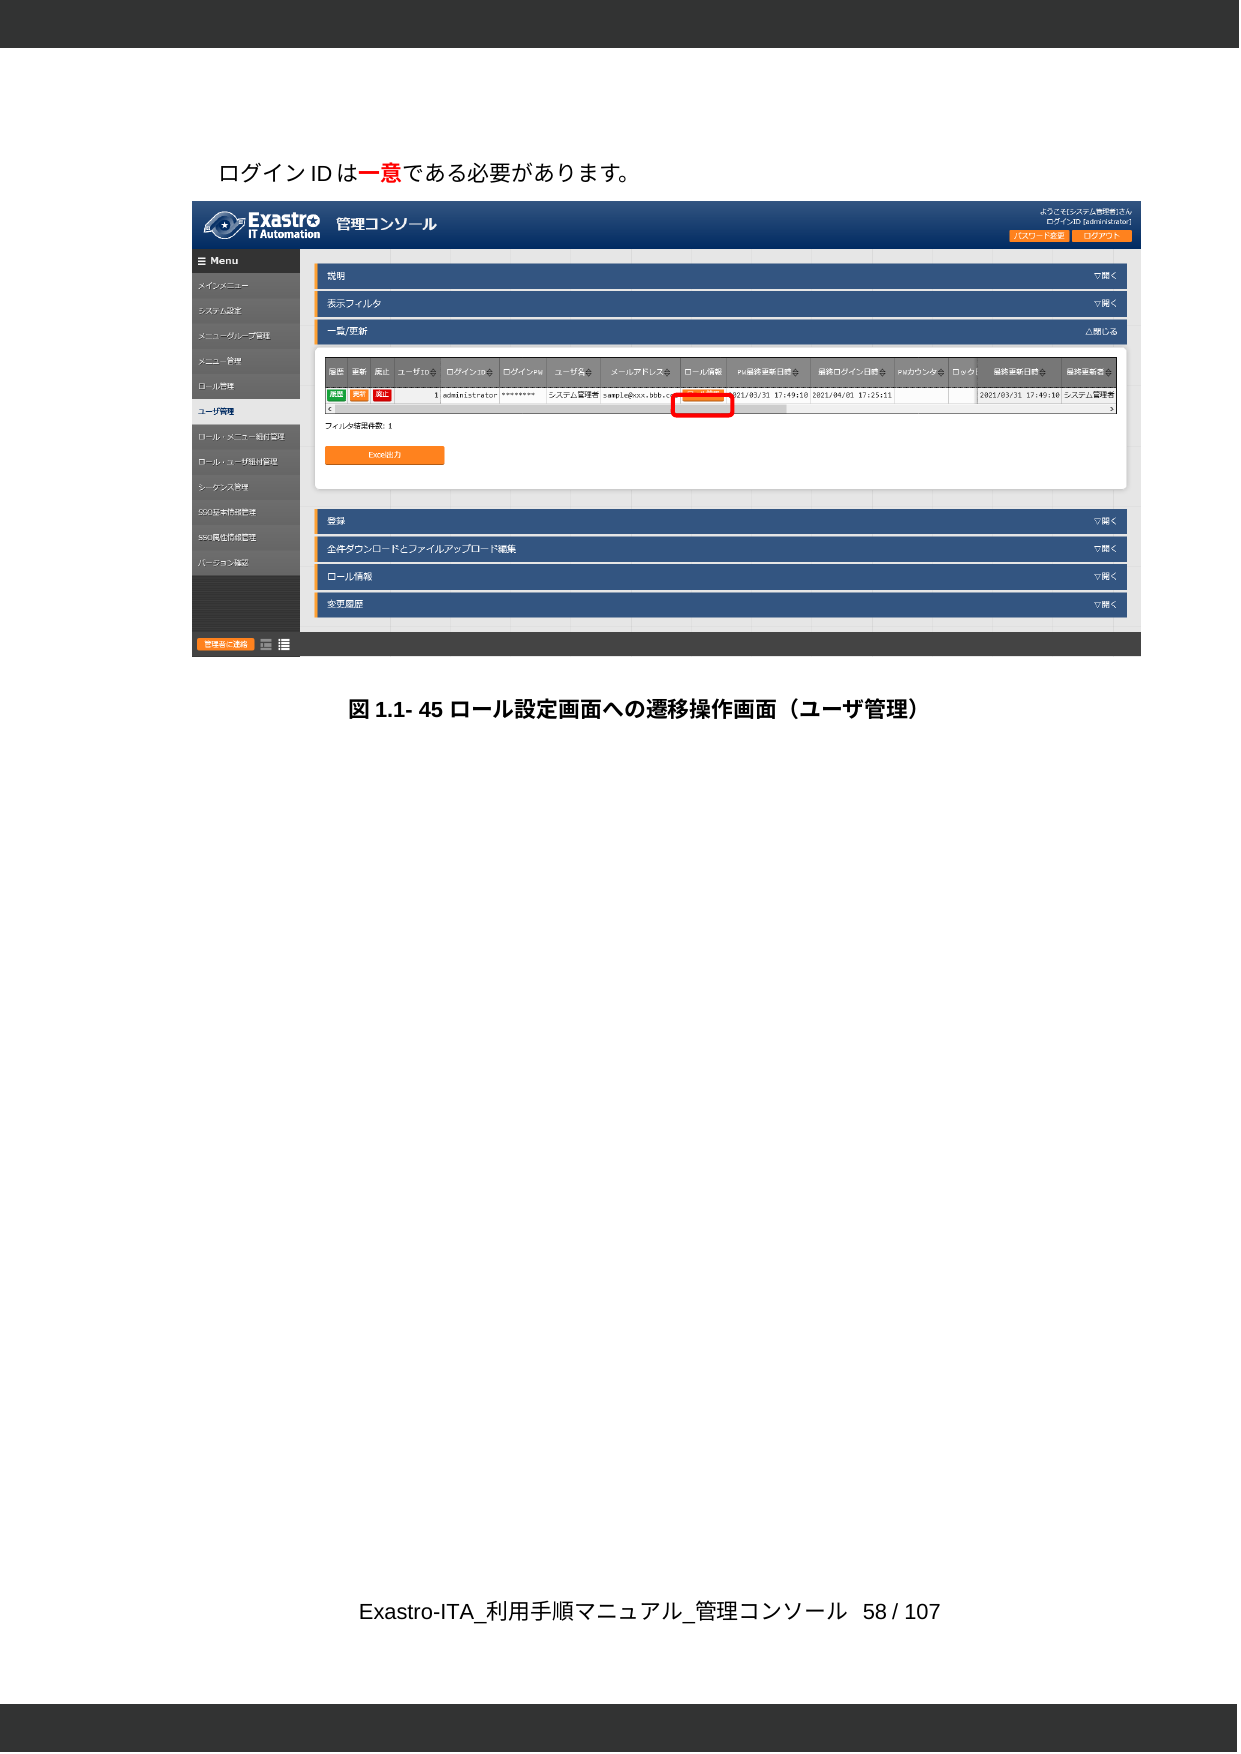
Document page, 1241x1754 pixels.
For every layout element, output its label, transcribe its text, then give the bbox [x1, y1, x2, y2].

picture [0, 1704, 1237, 1752]
picture [0, 0, 1239, 48]
picture [192, 201, 1141, 657]
text 図 1.1- 45 ロール設定画面への遷移操作画面（ユーザ管理） [148, 678, 1130, 738]
text ログインIDは一意である必要があります。 [218, 142, 1152, 201]
